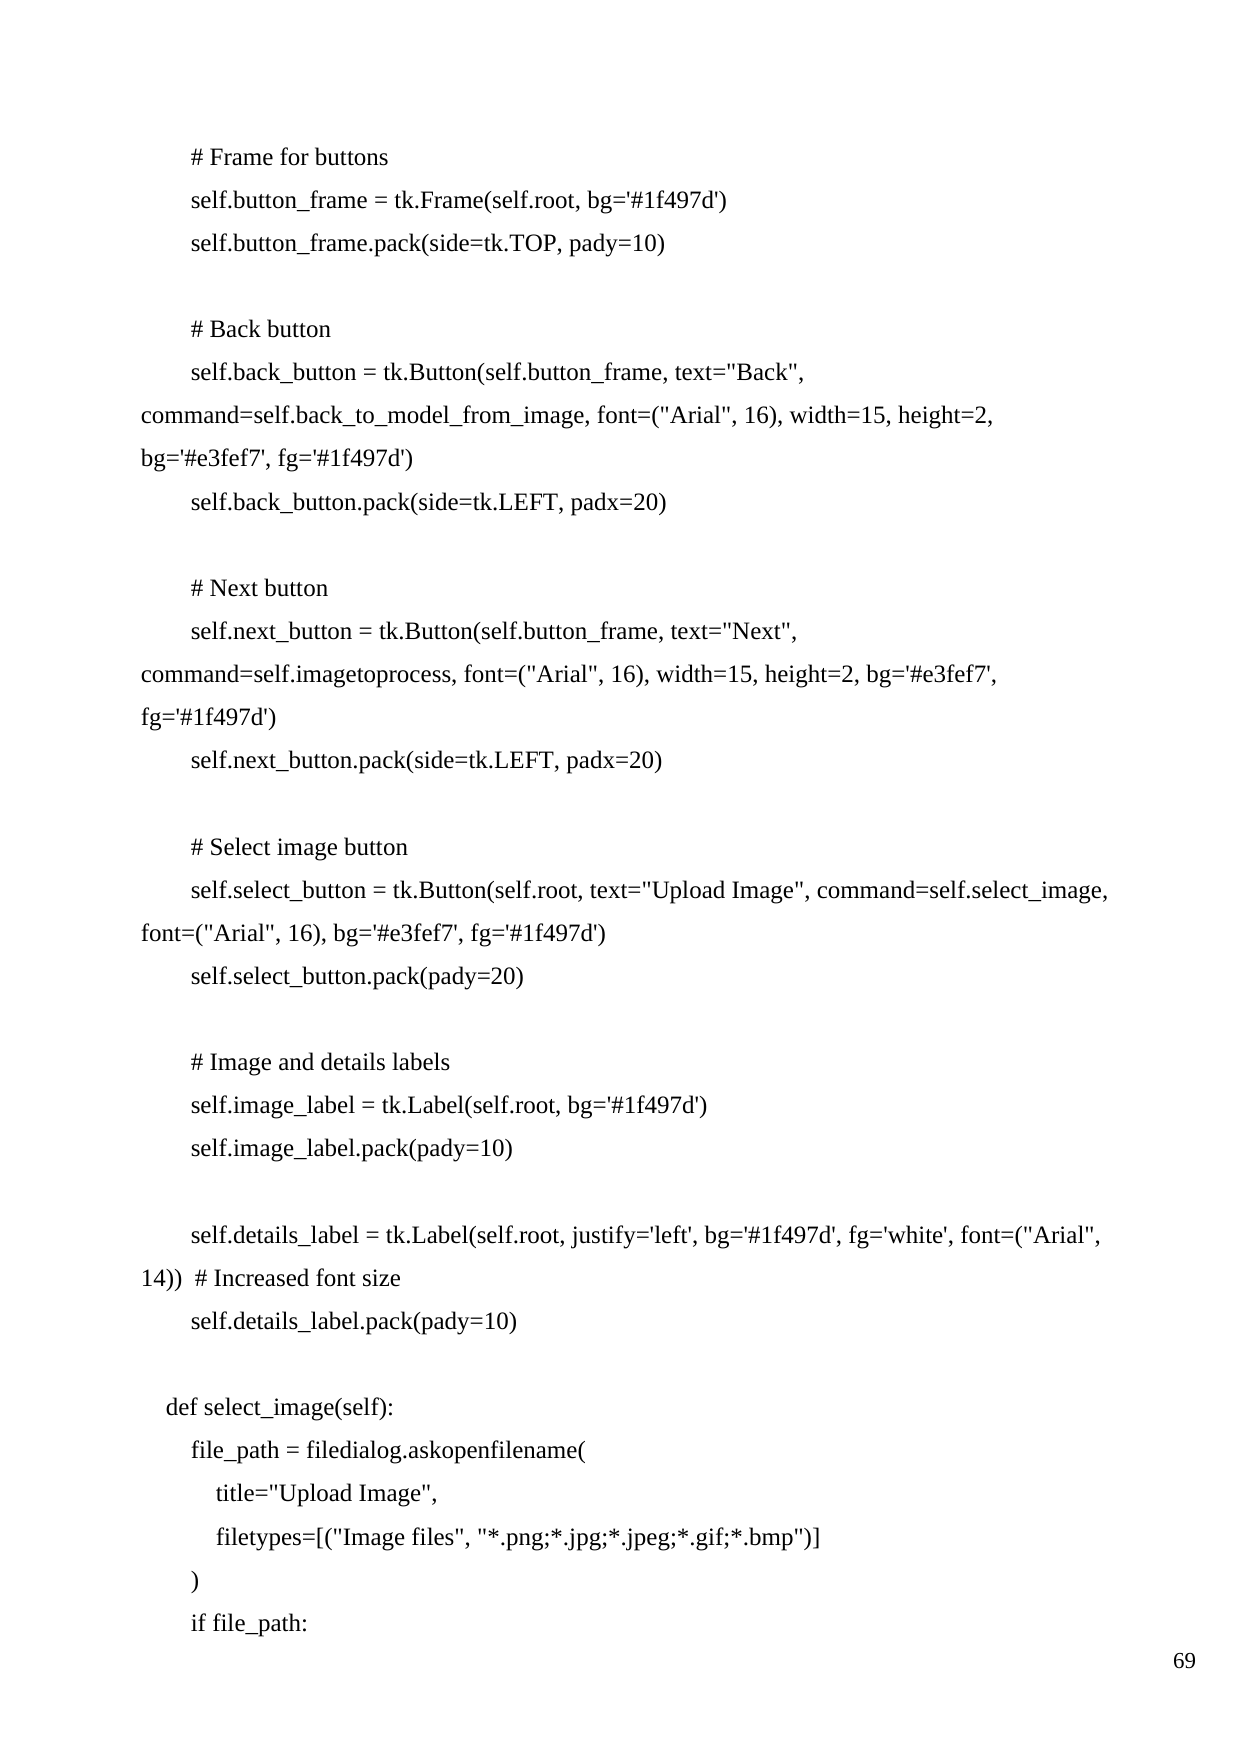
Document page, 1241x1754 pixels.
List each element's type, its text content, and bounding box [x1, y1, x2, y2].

text # Image and details labels [141, 1047, 1115, 1076]
text self.button_frame.pack(side=tk.TOP, pady=10) [141, 228, 1115, 257]
text if file_path: [141, 1608, 1115, 1637]
text # Next button [141, 573, 1115, 602]
text title="Upload Image", [141, 1478, 1115, 1507]
text self.select_button.pack(pady=20) [141, 961, 1115, 990]
text # Back button [141, 314, 1115, 343]
text self.button_frame = tk.Frame(self.root, bg='#1f497d') [141, 185, 1115, 213]
text self.details_label.pack(pady=10) [141, 1306, 1115, 1335]
text self.back_button = tk.Button(self.button_frame, text="Back", command=self.back_to_model_from_image, font=("Arial", 16), width=15, height=2, bg='#e3fef7', fg='#1f497d') [141, 357, 1115, 472]
text # Select image button [141, 832, 1115, 860]
text filetypes=[("Image files", "*.png;*.jpg;*.jpeg;*.gif;*.bmp")] [141, 1522, 1115, 1550]
text self.back_button.pack(side=tk.LEFT, padx=20) [141, 487, 1115, 515]
text self.image_label = tk.Label(self.root, bg='#1f497d') [141, 1090, 1115, 1119]
text self.image_label.pack(pady=10) [141, 1133, 1115, 1162]
text self.next_button.pack(side=tk.LEFT, padx=20) [141, 745, 1115, 774]
text # Frame for buttons [141, 142, 1115, 170]
text self.next_button = tk.Button(self.button_frame, text="Next", command=self.imagetoprocess, font=("Arial", 16), width=15, height=2, bg='#e3fef7', fg='#1f497d') [141, 616, 1115, 731]
text file_path = filedialog.askopenfilename( [141, 1435, 1115, 1464]
text self.select_button = tk.Button(self.root, text="Upload Image", command=self.select_image, font=("Arial", 16), bg='#e3fef7', fg='#1f497d') [141, 875, 1115, 947]
text self.details_label = tk.Label(self.root, justify='left', bg='#1f497d', fg='white', font=("Arial", 14)) # Increased font size [141, 1220, 1115, 1292]
text def select_image(self): [141, 1392, 1115, 1421]
text ) [141, 1565, 1115, 1593]
